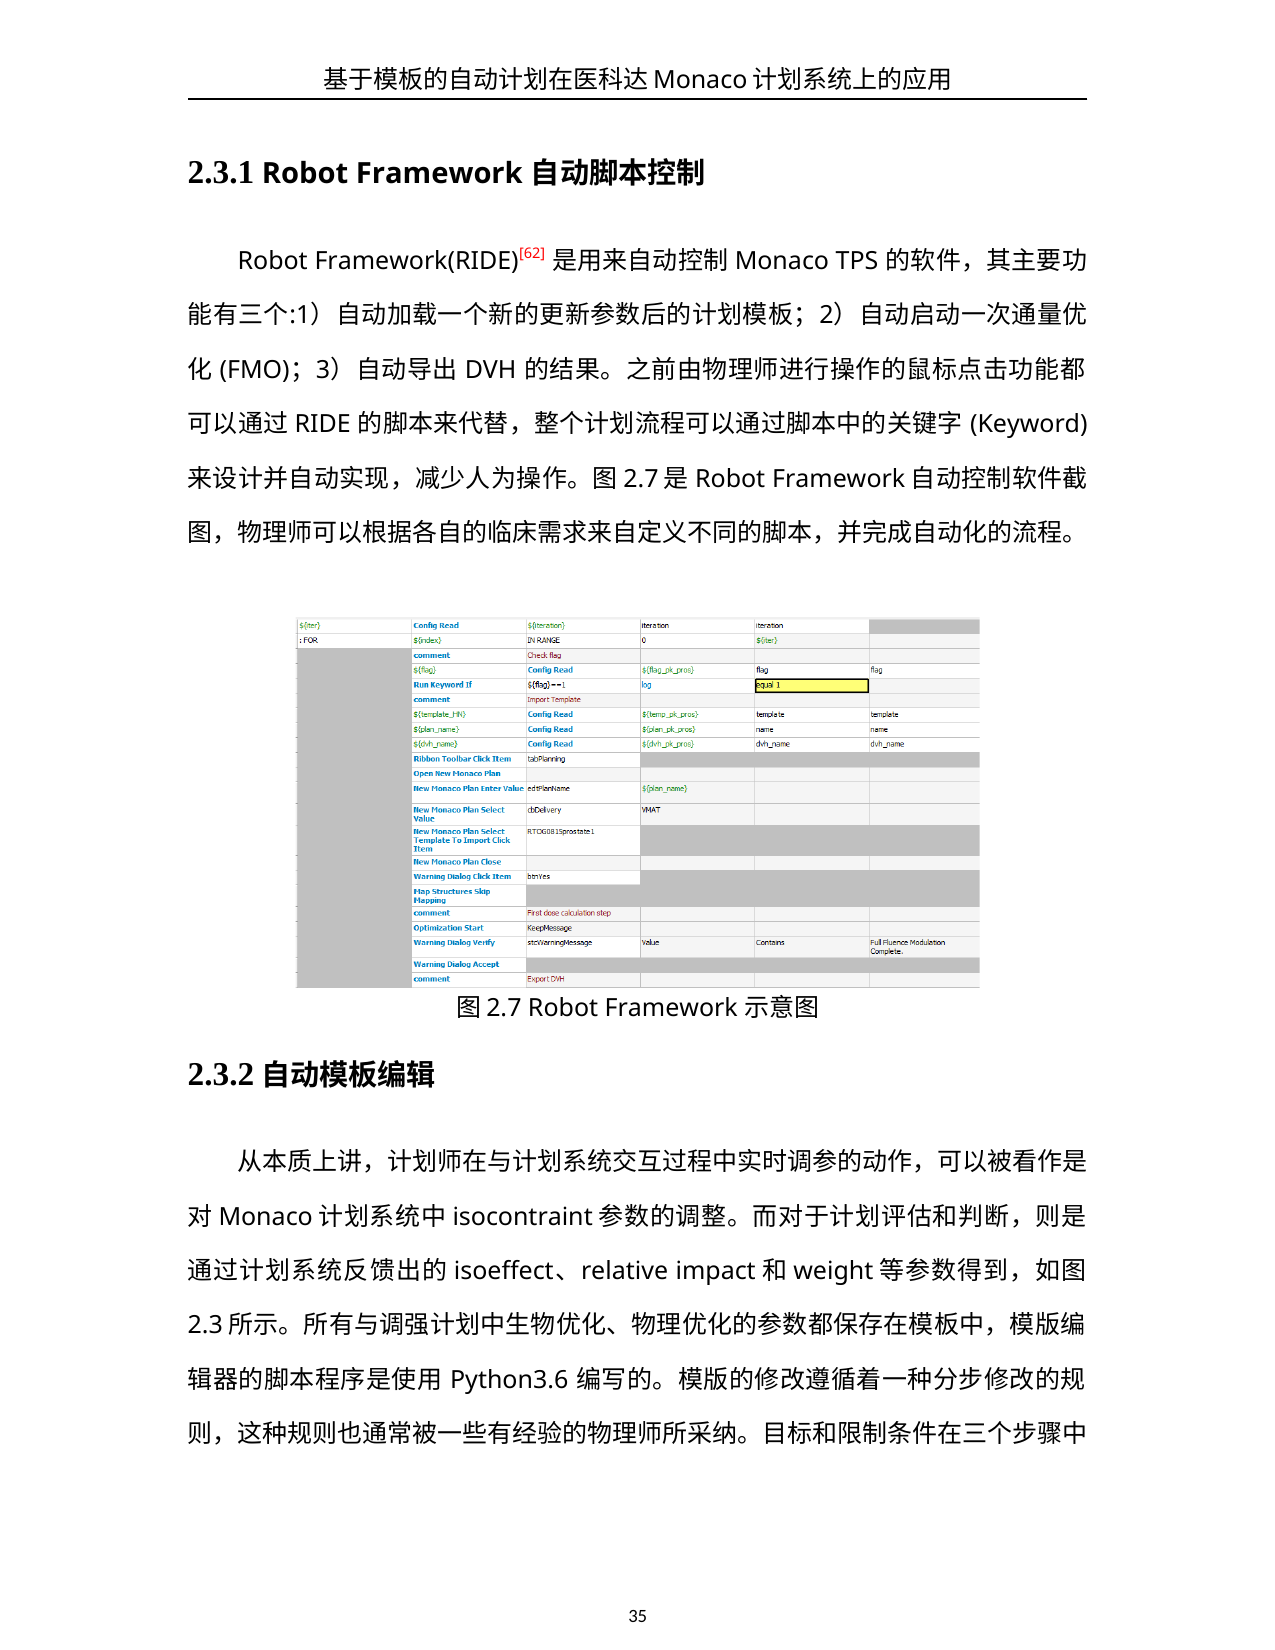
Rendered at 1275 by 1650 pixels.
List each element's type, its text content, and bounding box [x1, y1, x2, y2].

subtitle 2.3.1 Robot Framework 自动脚本控制 [187, 150, 1087, 192]
text 图2.7 Robot Framework 示意图 [187, 988, 1087, 1024]
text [187, 1142, 1087, 1450]
subtitle 2.3.2自动模板编辑 [187, 1051, 1087, 1093]
picture [295, 617, 980, 988]
text Robot Framework(RIDE)[62] 是用来自动控制 Monaco TPS 的软件，其主要功能有三个:1）自动加载一个新的更新参数后的计划模板；2）自动启动一次通量优化 (FMO)；3）自动导出 DVH 的结果。之前由物理师进行操作的鼠标点击功能都可以通过 RIDE 的脚本来代替，整个计划流程可以通过脚本中的关键字 (Keyword) 来设计并自动实现，减少人为操作。图2.7是 Robot Framework自动控制软件截图，物理师可以根据各自的临床需求来自定义不同的脚本，并完成自动化的流程。 [187, 241, 1087, 549]
